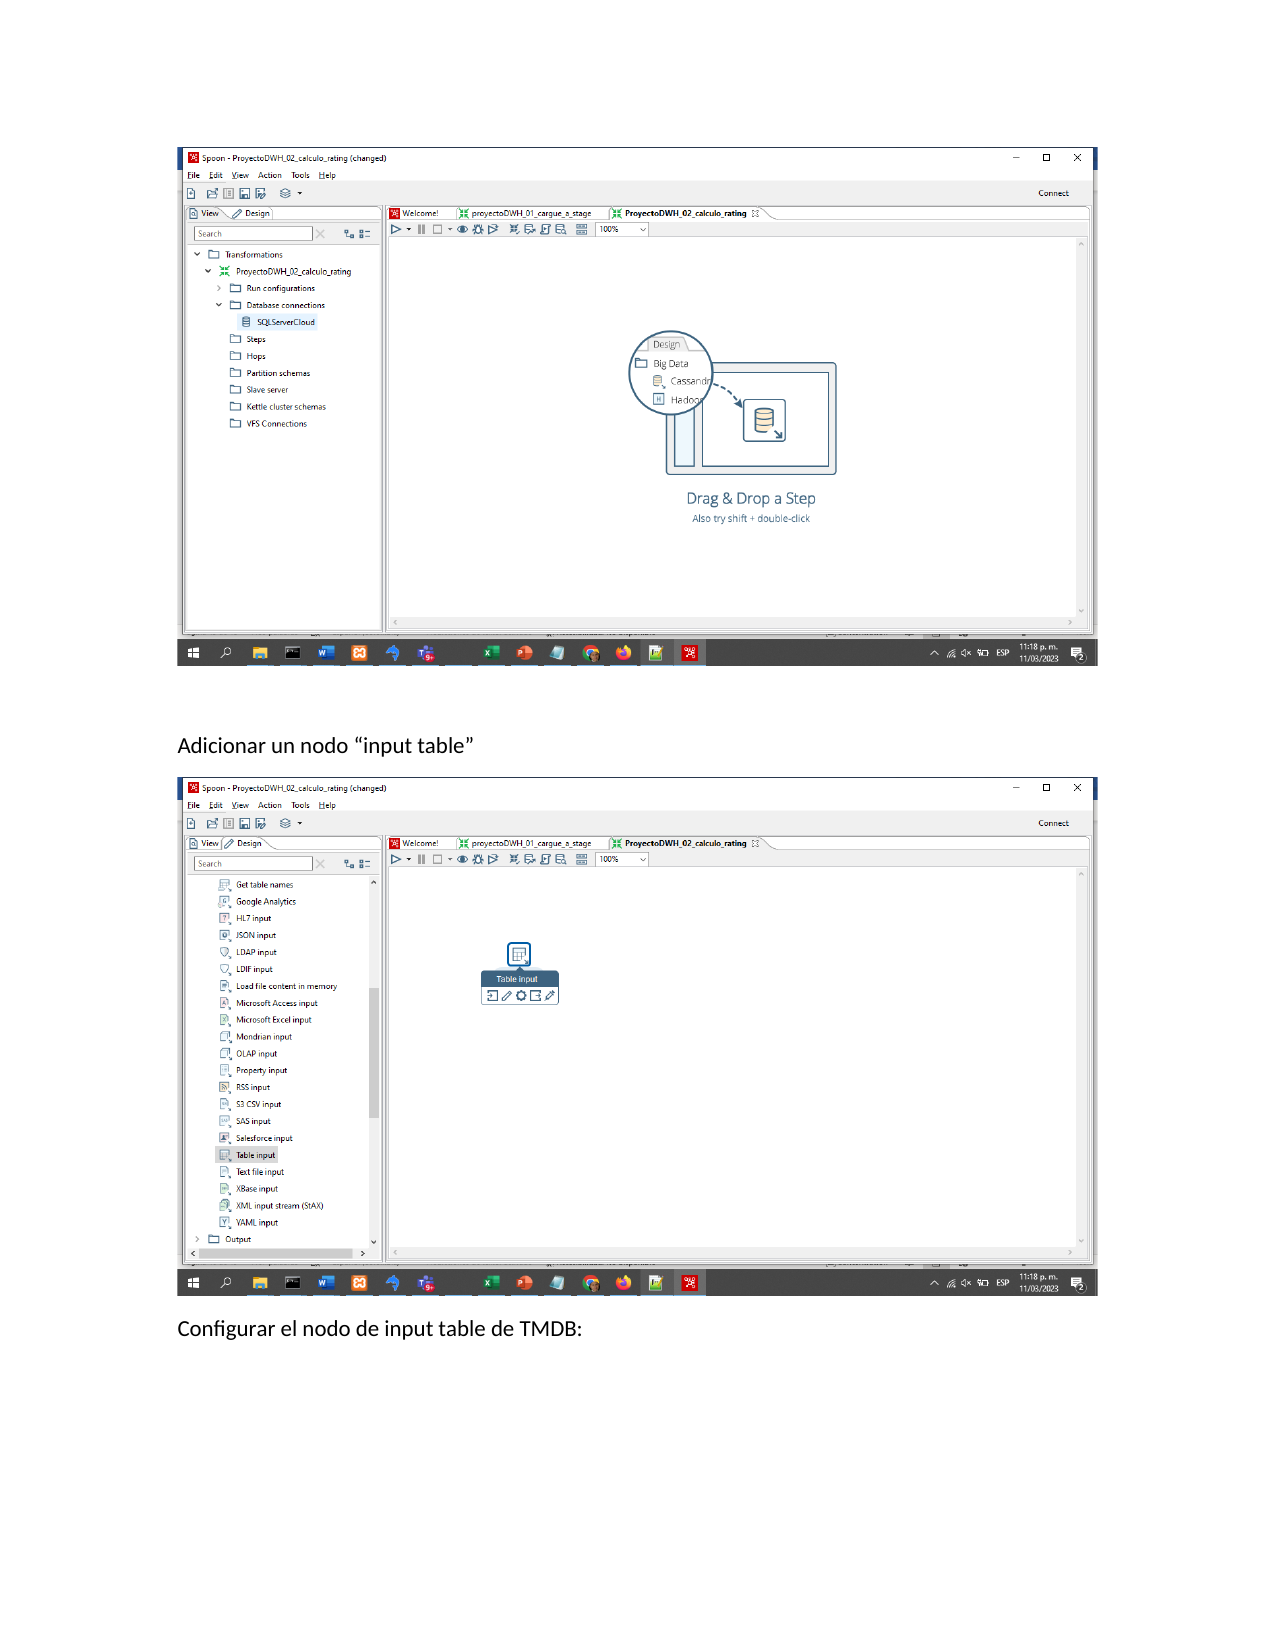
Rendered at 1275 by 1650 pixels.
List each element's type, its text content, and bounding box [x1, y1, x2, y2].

picture [177, 147, 1098, 666]
text Configurar el nodo de input table de TMDB: [177, 1314, 1098, 1342]
text Adicionar un nodo “input table” [177, 731, 1098, 759]
picture [177, 777, 1098, 1296]
